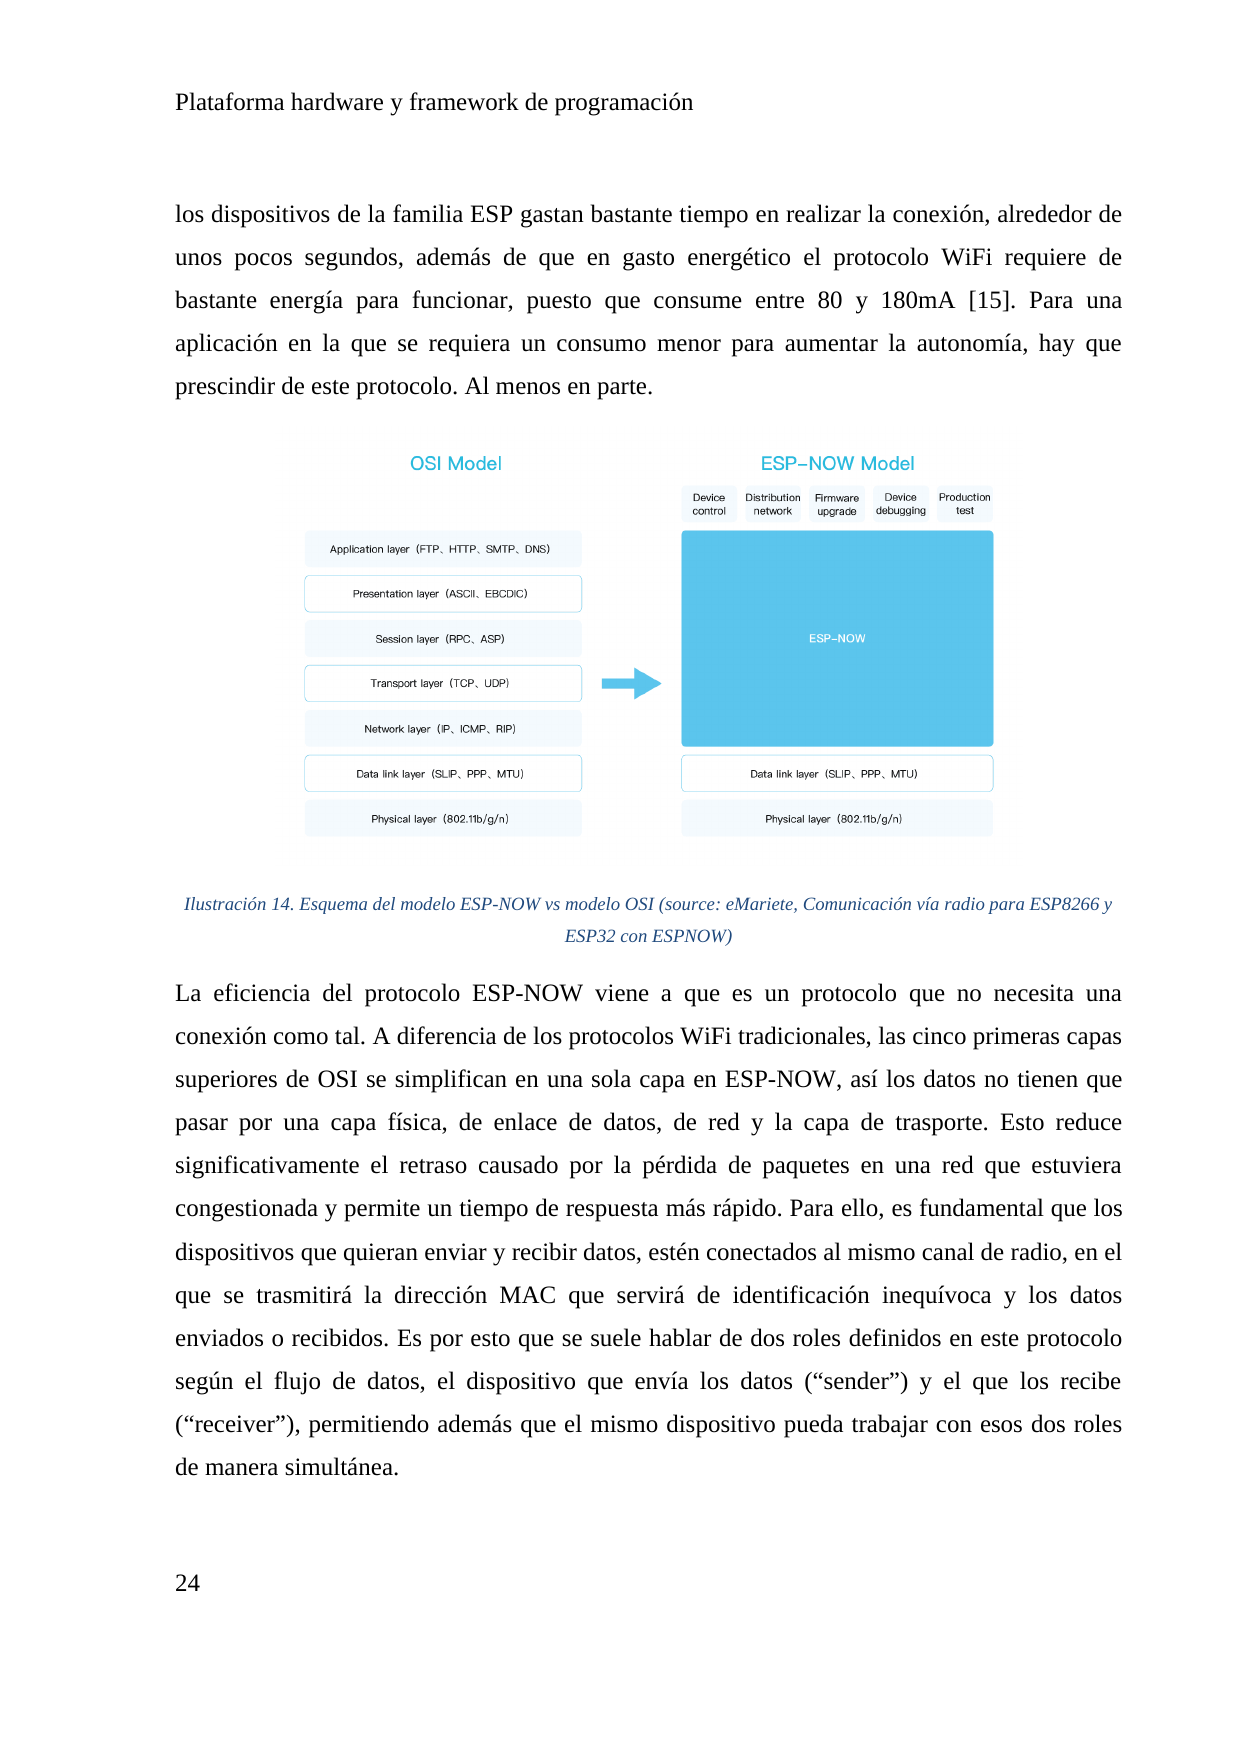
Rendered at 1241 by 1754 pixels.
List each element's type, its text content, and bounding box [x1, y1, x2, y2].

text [175, 199, 1123, 400]
picture [275, 426, 1024, 866]
text Ilustración 14. Esquema del modelo ESP-NOW vs modelo OSI (source: eMariete, Comunicación vía radio para ESP8266 y ESP32 con ESPNOW) [175, 892, 1123, 946]
text La eficiencia del protocolo ESP-NOW viene a que es un protocolo que no necesita una conexión como tal. A diferencia de los protocolos WiFi tradicionales, las cinco primeras capas superiores de OSI se simplifican en una sola capa en ESP-NOW, así los datos no tienen que pasar por una capa física, de enlace de datos, de red y la capa de trasporte. Esto reduce significativamente el retraso causado por la pérdida de paquetes en una red que estuviera congestionada y permite un tiempo de respuesta más rápido. Para ello, es fundamental que los dispositivos que quieran enviar y recibir datos, estén conectados al mismo canal de radio, en el que se trasmitirá la dirección MAC que servirá de identificación inequívoca y los datos enviados o recibidos. Es por esto que se suele hablar de dos roles definidos en este protocolo según el flujo de datos, el dispositivo que envía los datos (“sender”) y el que los recibe (“receiver”), permitiendo además que el mismo dispositivo pueda trabajar con esos dos roles de manera simultánea. [175, 978, 1123, 1481]
